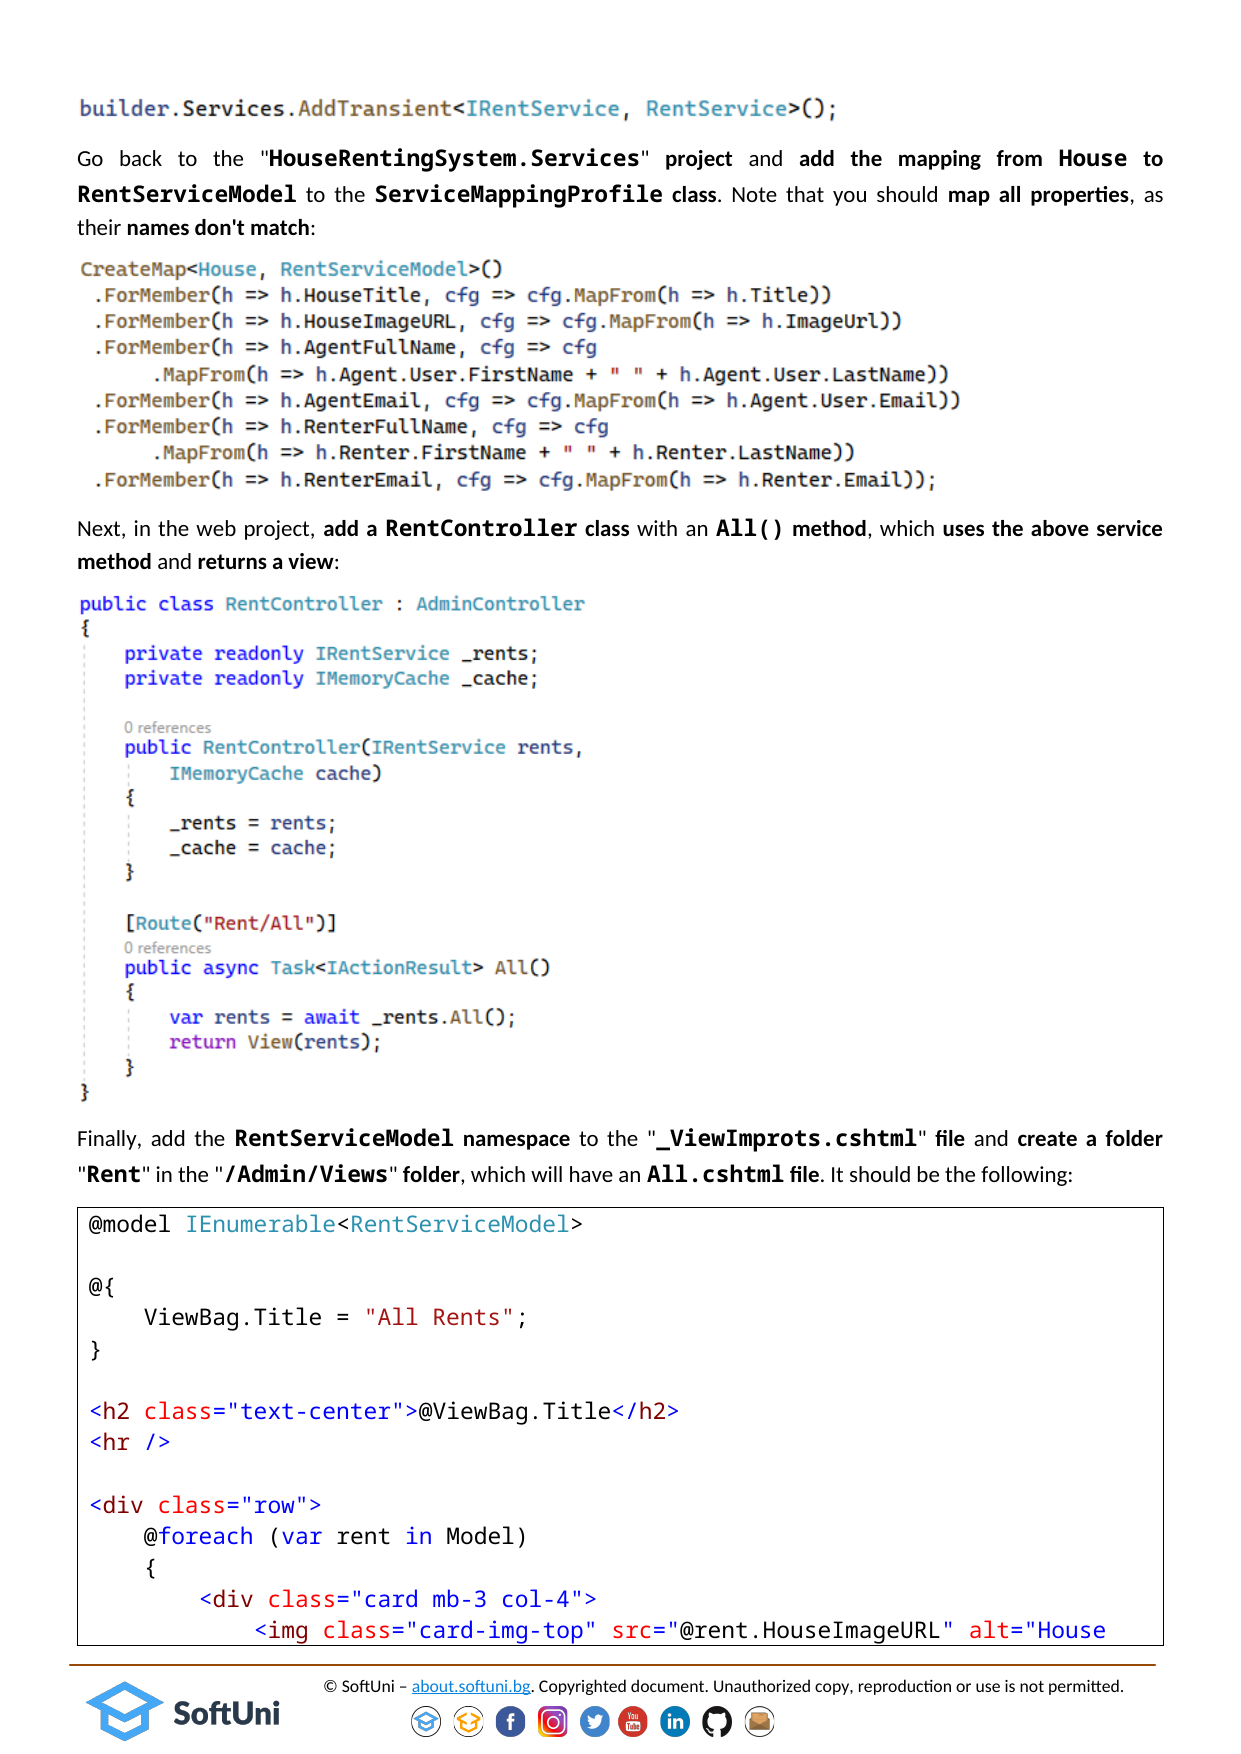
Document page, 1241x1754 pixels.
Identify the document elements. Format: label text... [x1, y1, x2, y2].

picture [681, 1706, 690, 1715]
picture [702, 1706, 732, 1737]
picture [79, 1675, 286, 1747]
picture [76, 95, 839, 126]
text Go back to the "HouseRentingSystem.Services" project and add the mapping from House to RentServiceModel to the ServiceMappingProfile class. Note that you should map all properties, as their names don't match: [77, 142, 1163, 241]
picture [411, 1706, 441, 1737]
picture [674, 1719, 683, 1728]
picture [495, 1706, 526, 1737]
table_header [78, 1208, 1163, 1645]
picture [660, 1728, 669, 1737]
picture [538, 1706, 568, 1737]
picture [76, 591, 590, 1106]
picture [660, 1706, 669, 1715]
picture [618, 1706, 648, 1737]
text Finally, add the RentServiceModel namespace to the "_ViewImprots.cshtml" file and create a folder "Rent" in the "/Admin/Views" folder, which will have an All.cshtml file. It should be the following: [77, 1122, 1163, 1189]
picture [76, 257, 964, 495]
picture [453, 1706, 484, 1737]
picture [681, 1728, 690, 1737]
picture [580, 1706, 610, 1737]
text Next, in the web project, add a RentController class with an All() method, which uses the above service method and returns a view: [77, 512, 1163, 575]
picture [744, 1706, 775, 1737]
